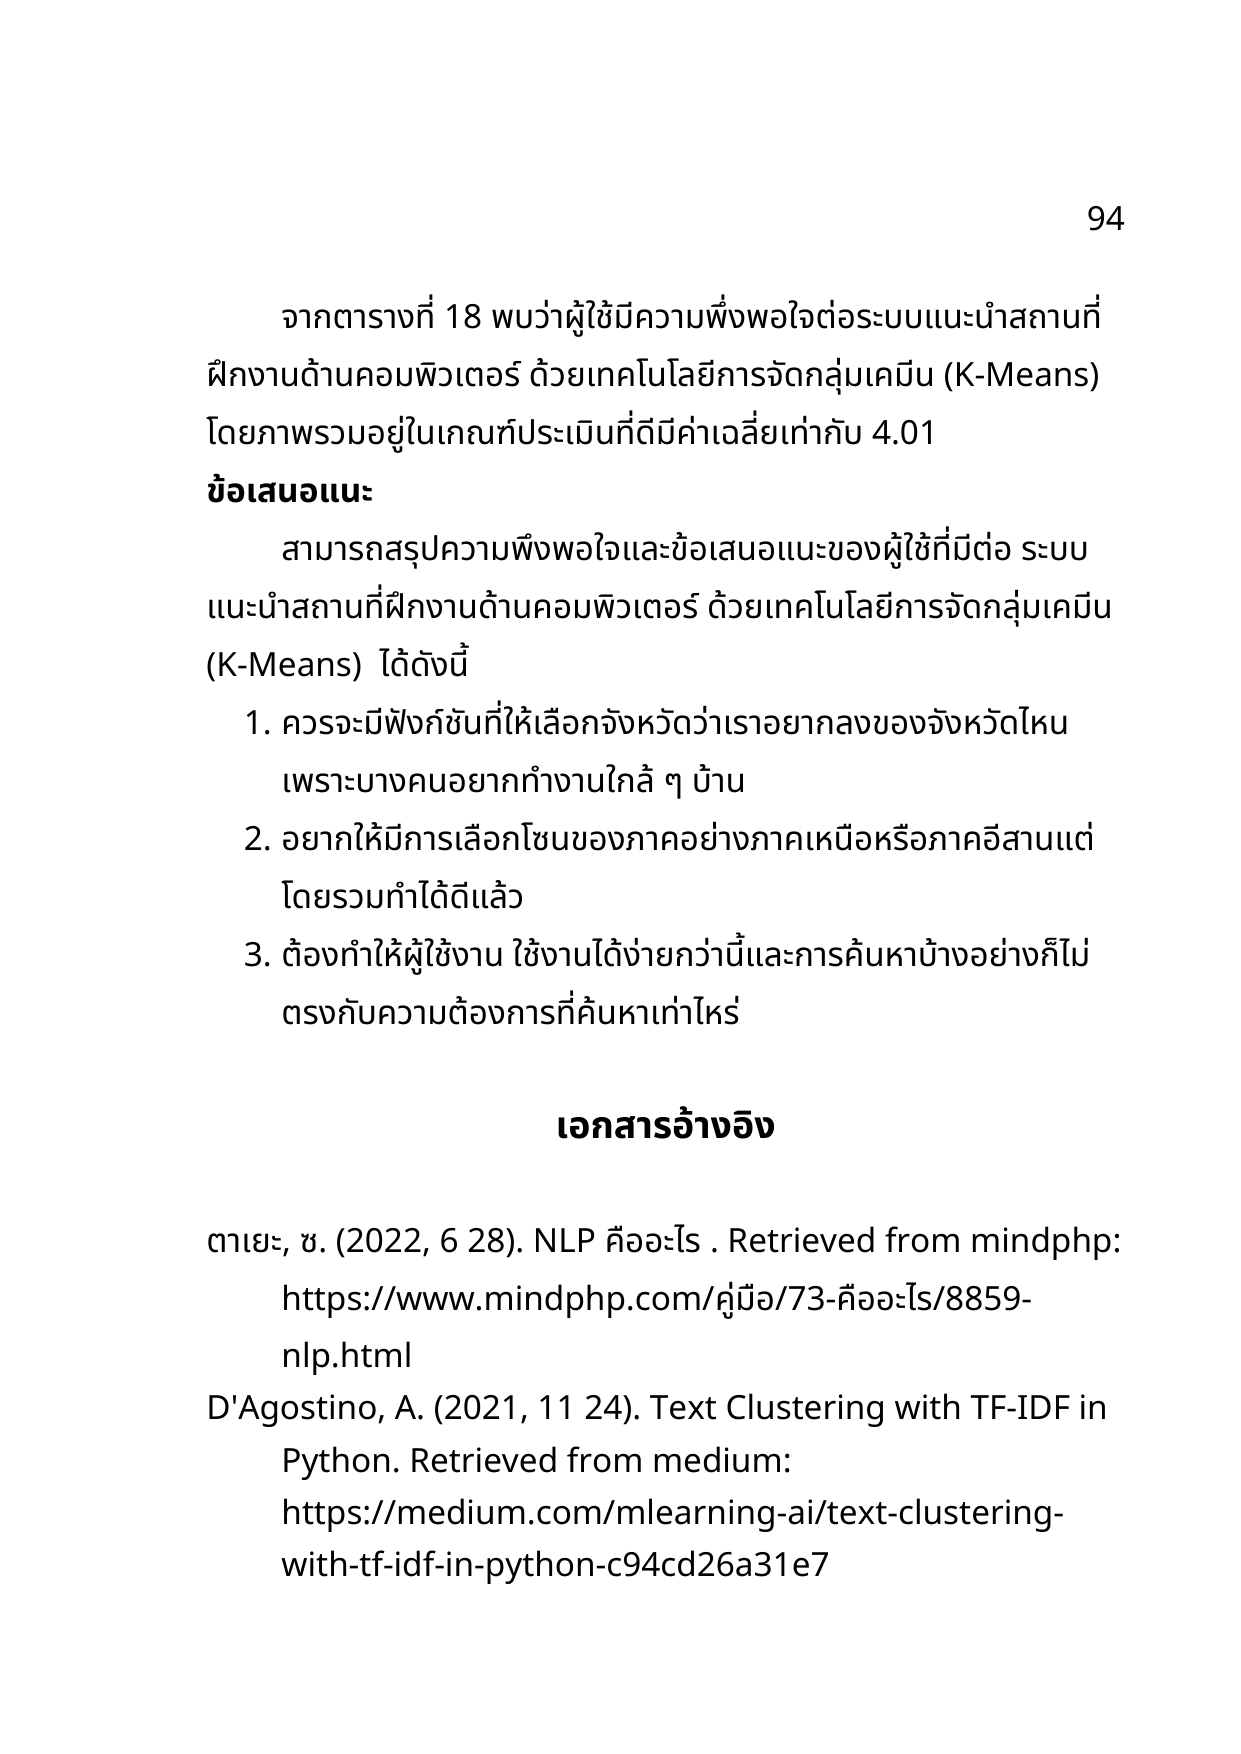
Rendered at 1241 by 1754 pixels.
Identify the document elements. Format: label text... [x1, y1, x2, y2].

list อยากให้มีการเลือกโซนของภาคอย่างภาคเหนือหรือภาคอีสานแต่โดยรวมทำได้ดีแล้ว [244, 815, 1125, 923]
list ต้องทำให้ผู้ใช้งาน ใช้งานได้ง่ายกว่านี้และการค้นหาบ้างอย่างก็ไม่ตรงกับความต้องการที่ค้นหาเท่าไหร่ [244, 931, 1125, 1039]
text ข้อเสนอแนะ [206, 467, 1125, 517]
text สามารถสรุปความพึงพอใจและข้อเสนอแนะของผู้ใช้ที่มีต่อ ระบบแนะนำสถานที่ฝึกงานด้านคอมพิวเตอร์ ด้วยเทคโนโลยีการจัดกลุ่มเคมีน (K-Means) ได้ดังนี้ [206, 525, 1125, 691]
text จากตารางที่ 18 พบว่าผู้ใช้มีความพึ่งพอใจต่อระบบแนะนำสถานที่ฝึกงานด้านคอมพิวเตอร์ ด้วยเทคโนโลยีการจัดกลุ่มเคมีน (K-Means) โดยภาพรวมอยู่ในเกณฑ์ประเมินที่ดีมีค่าเฉลี่ยเท่ากับ 4.01 [206, 293, 1125, 459]
list ควรจะมีฟังก์ชันที่ให้เลือกจังหวัดว่าเราอยากลงของจังหวัดไหน เพราะบางคนอยากทำงานใกล้ ๆ บ้าน [244, 699, 1125, 807]
